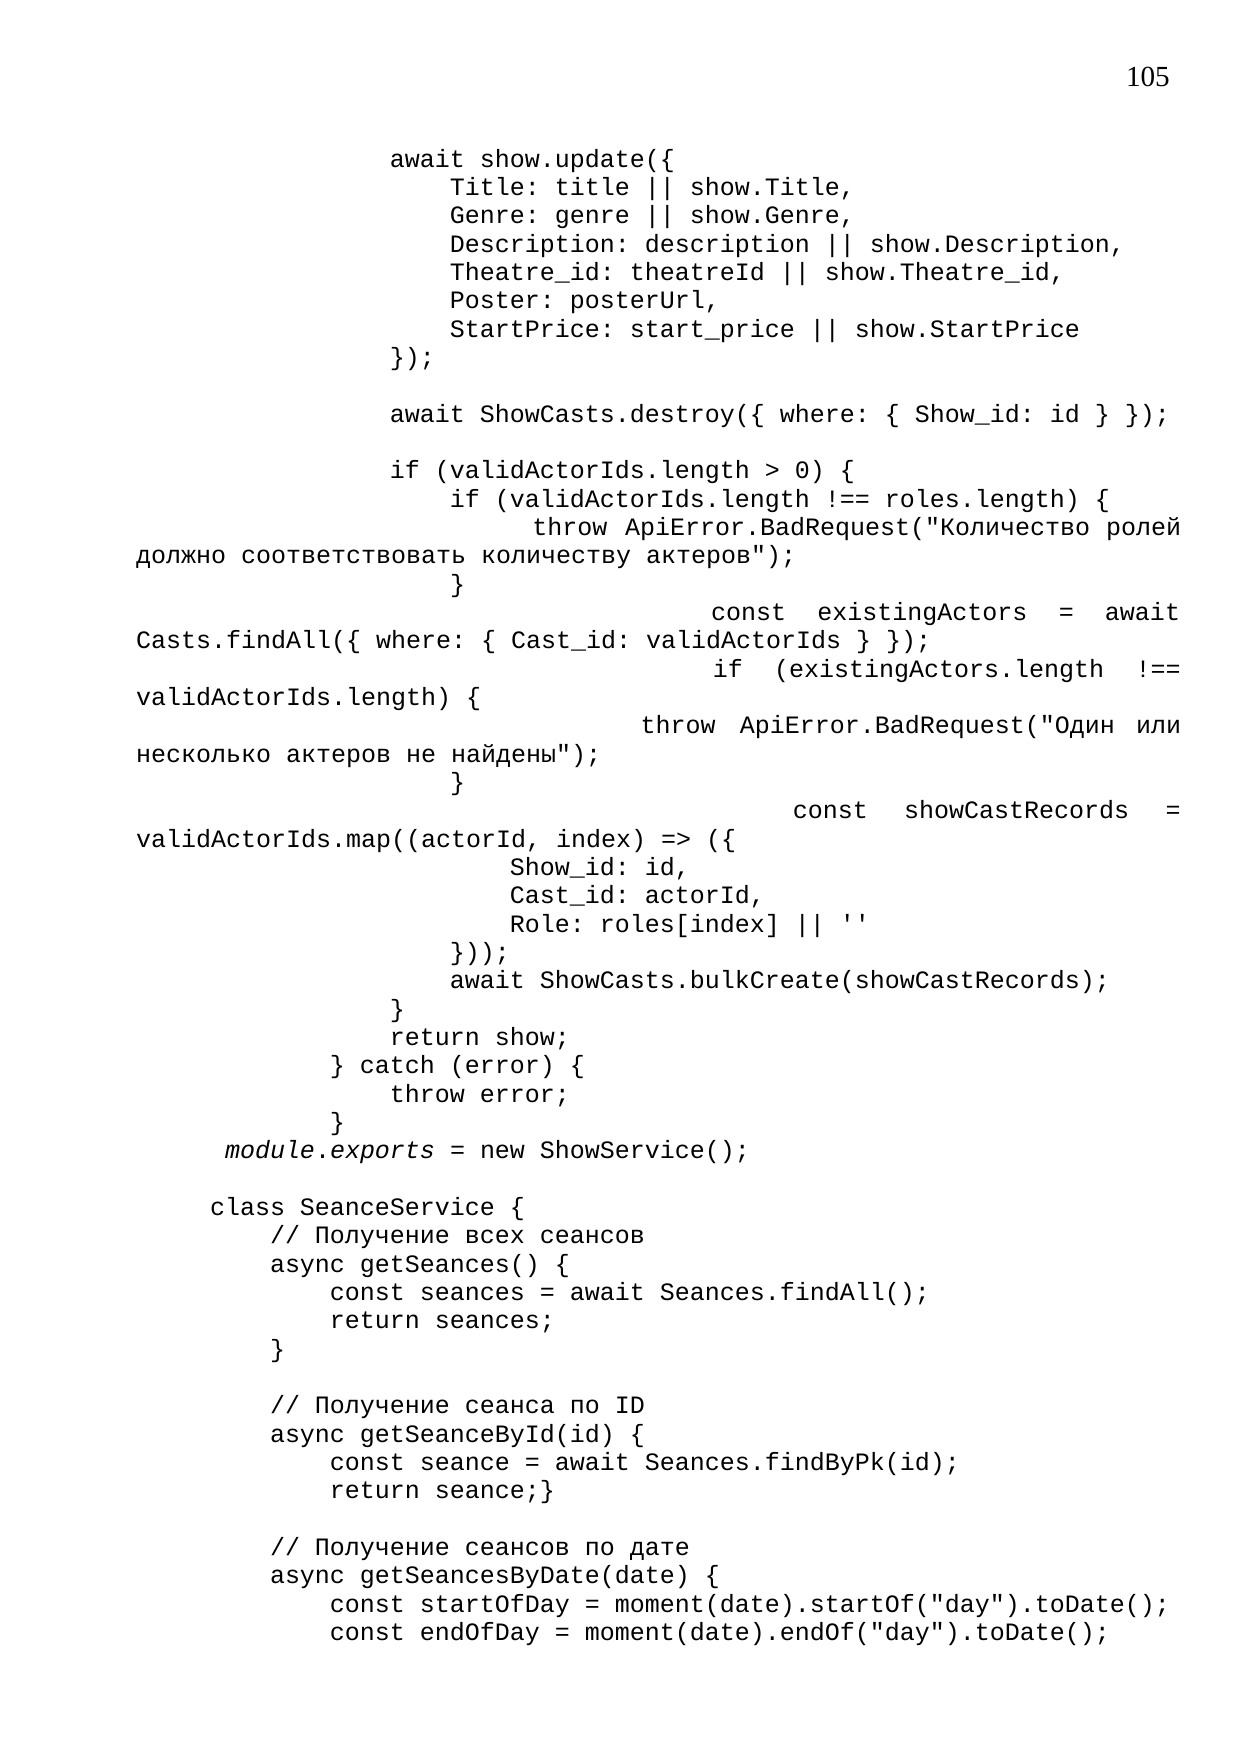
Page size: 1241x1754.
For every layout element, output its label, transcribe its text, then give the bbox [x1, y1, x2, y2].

text } [136, 571, 1181, 600]
text }); [136, 345, 1181, 373]
text StartPrice: start_price || show.StartPrice [136, 316, 1181, 345]
text throw error; [136, 1081, 1181, 1110]
text throw ApiError.BadRequest("Один или несколько актеров не найдены"); [136, 713, 1181, 770]
text } catch (error) { [136, 1053, 1181, 1081]
text })); [136, 940, 1181, 968]
text // Получение сеанса по ID [136, 1393, 1181, 1421]
text return seances; [136, 1308, 1181, 1336]
text Description: description || show.Description, [136, 231, 1181, 260]
text // Получение всех сеансов [136, 1223, 1181, 1251]
text const showCastRecords = validActorIds.map((actorId, index) => ({ [136, 798, 1181, 855]
text } [136, 1110, 1181, 1138]
text Title: title || show.Title, [136, 175, 1181, 203]
text if (validActorIds.length > 0) { [136, 458, 1181, 486]
text module.exports = new ShowService(); [136, 1138, 1181, 1166]
text const existingActors = await Casts.findAll({ where: { Cast_id: validActorIds } }); [136, 600, 1181, 656]
text async getSeancesByDate(date) { [136, 1563, 1181, 1591]
text } [136, 996, 1181, 1025]
text Role: roles[index] || '' [136, 911, 1181, 940]
text Cast_id: actorId, [136, 883, 1181, 911]
text return show; [136, 1025, 1181, 1053]
text class SeanceService { [136, 1195, 1181, 1223]
text throw ApiError.BadRequest("Количество ролей должно соответствовать количеству актеров"); [136, 515, 1181, 571]
text const seance = await Seances.findByPk(id); [136, 1450, 1181, 1478]
text const startOfDay = moment(date).startOf("day").toDate(); [136, 1591, 1181, 1620]
text return seance;} [136, 1478, 1181, 1506]
text const endOfDay = moment(date).endOf("day").toDate(); [136, 1620, 1181, 1648]
text if (existingActors.length !== validActorIds.length) { [136, 656, 1181, 713]
text Theatre_id: theatreId || show.Theatre_id, [136, 260, 1181, 288]
text async getSeances() { [136, 1251, 1181, 1280]
text Show_id: id, [136, 855, 1181, 883]
text await ShowCasts.bulkCreate(showCastRecords); [136, 968, 1181, 996]
text } [136, 1336, 1181, 1365]
text await ShowCasts.destroy({ where: { Show_id: id } }); [136, 401, 1181, 430]
text async getSeanceById(id) { [136, 1421, 1181, 1450]
text if (validActorIds.length !== roles.length) { [136, 486, 1181, 515]
text Genre: genre || show.Genre, [136, 203, 1181, 231]
text await show.update({ [136, 146, 1181, 175]
text Poster: posterUrl, [136, 288, 1181, 316]
text // Получение сеансов по дате [136, 1535, 1181, 1563]
text } [136, 770, 1181, 798]
text const seances = await Seances.findAll(); [136, 1280, 1181, 1308]
